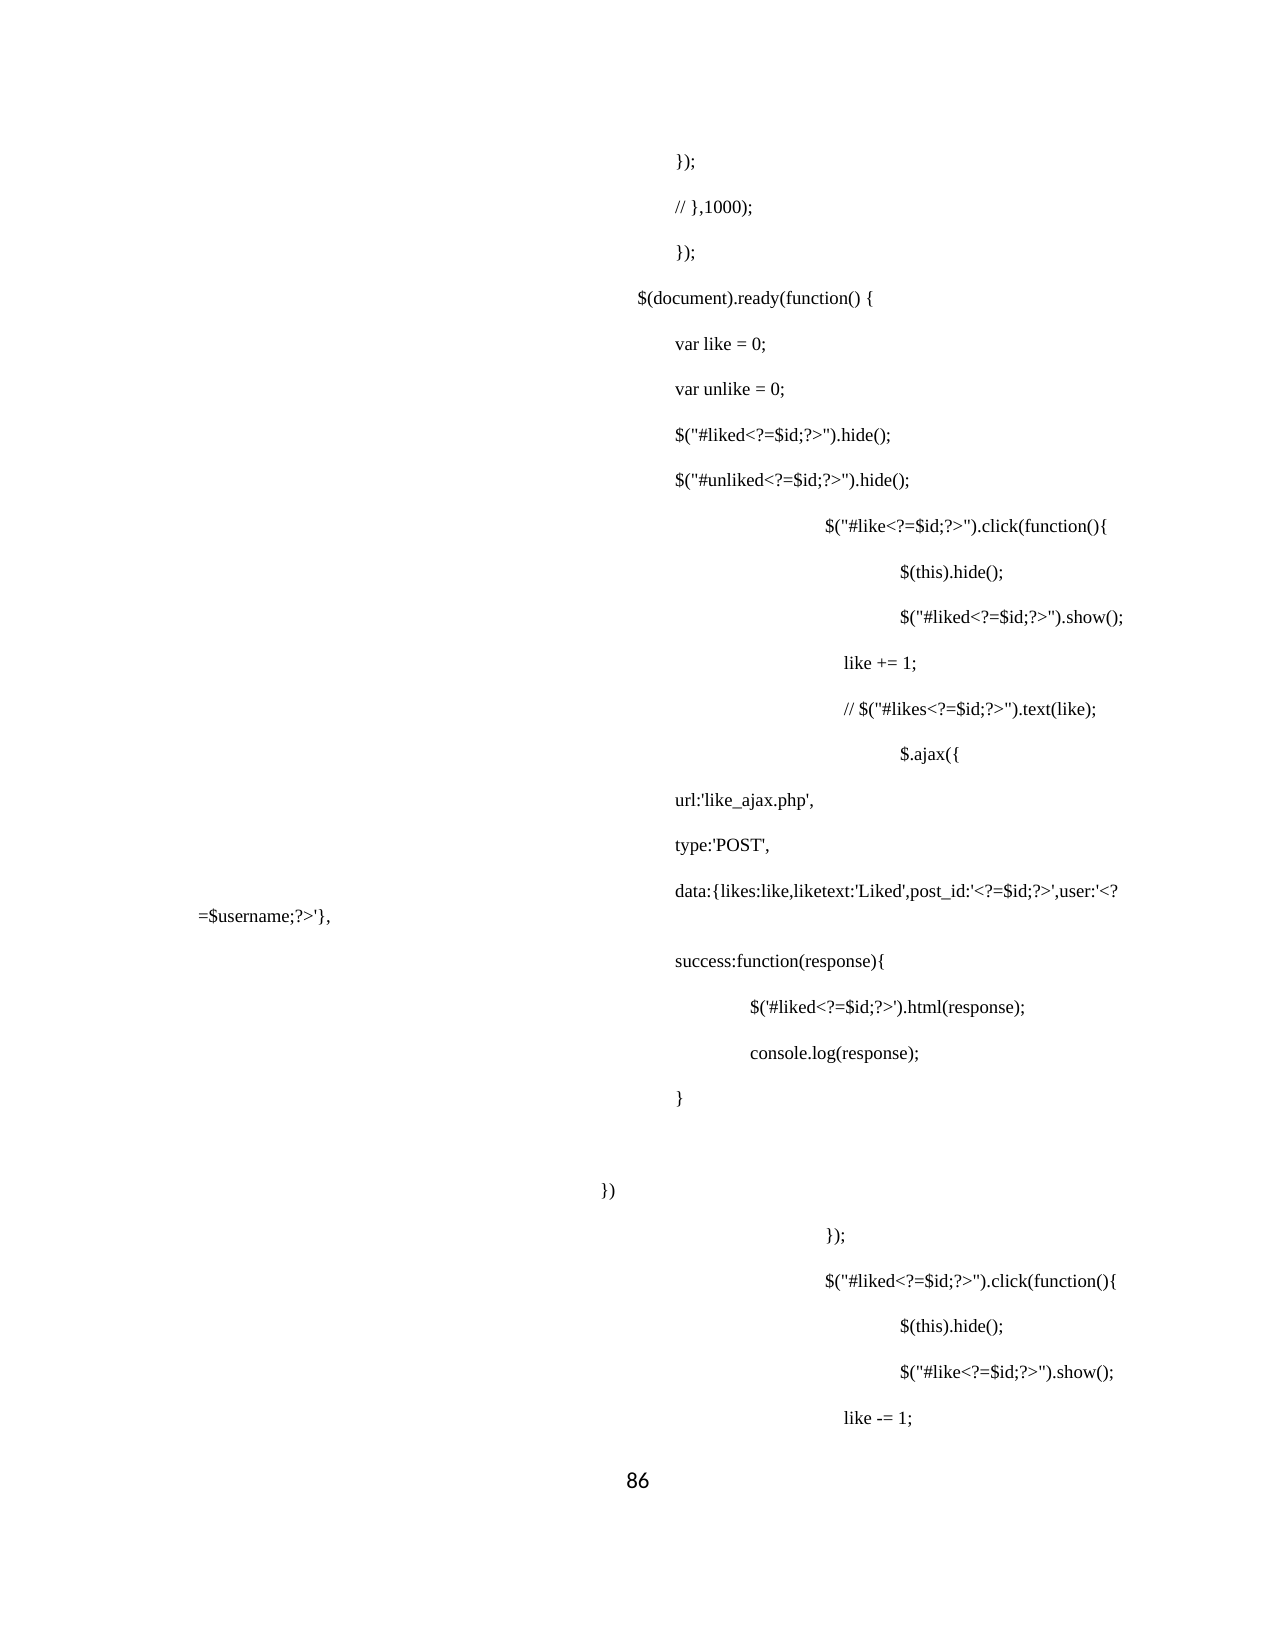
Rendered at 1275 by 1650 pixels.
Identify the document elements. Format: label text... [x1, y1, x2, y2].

text var unlike = 0; [198, 378, 1125, 400]
text url:'like_ajax.php', [198, 789, 1125, 810]
text like -= 1; [198, 1407, 1125, 1428]
text $("#like<?=$id;?>").show(); [198, 1361, 1125, 1383]
text // $("#likes<?=$id;?>").text(like); [198, 697, 1125, 719]
text $("#liked<?=$id;?>").show(); [198, 606, 1125, 628]
text }); [198, 1224, 1125, 1246]
text $("#unliked<?=$id;?>").hide(); [198, 469, 1125, 491]
text }); [198, 241, 1125, 263]
text success:function(response){ [198, 950, 1125, 972]
text console.log(response); [198, 1042, 1125, 1063]
text }) [198, 1178, 1125, 1200]
text $(this).hide(); [198, 1315, 1125, 1337]
text // },1000); [198, 196, 1125, 217]
text $("#liked<?=$id;?>").click(function(){ [198, 1270, 1125, 1291]
text }); [198, 150, 1125, 172]
text $("#like<?=$id;?>").click(function(){ [198, 515, 1125, 537]
text $(this).hide(); [198, 561, 1125, 582]
text like += 1; [198, 652, 1125, 673]
text $("#liked<?=$id;?>").hide(); [198, 424, 1125, 445]
text $(document).ready(function() { [198, 287, 1125, 308]
text } [198, 1087, 1125, 1109]
text $('#liked<?=$id;?>').html(response); [198, 996, 1125, 1018]
text data:{likes:like,liketext:'Liked',post_id:'<?=$id;?>',user:'<?=$username;?>'}, [198, 880, 1125, 926]
text var like = 0; [198, 332, 1125, 354]
text type:'POST', [198, 834, 1125, 856]
text $.ajax({ [198, 743, 1125, 765]
